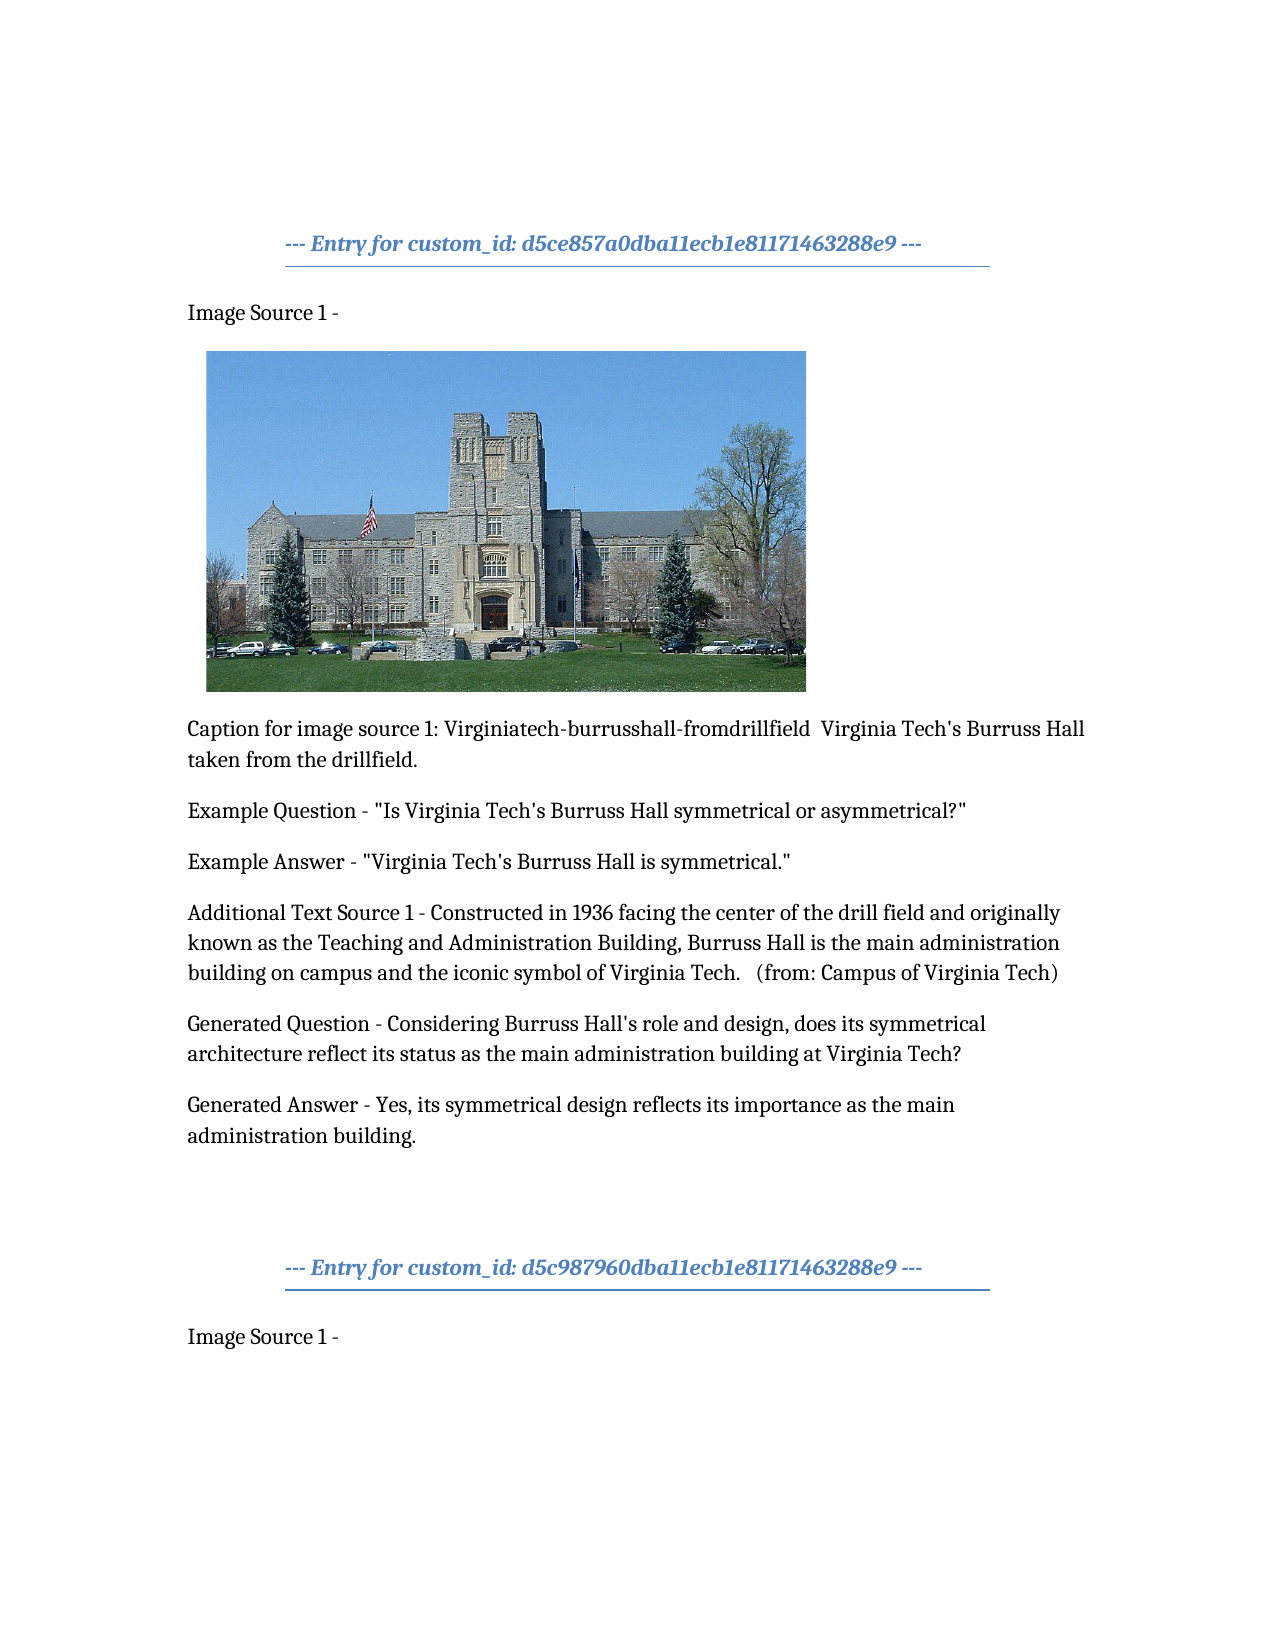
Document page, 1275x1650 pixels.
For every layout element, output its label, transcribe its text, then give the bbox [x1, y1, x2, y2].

text Image Source 1 - [187, 1323, 1087, 1350]
text Example Question - "Is Virginia Tech's Burruss Hall symmetrical or asymmetrical?" [187, 797, 1087, 824]
text --- Entry for custom_id: d5c987960dba11ecb1e81171463288e9 --- [285, 1255, 990, 1289]
text Generated Question - Considering Burruss Hall's role and design, does its symmetrical architecture reflect its status as the main administration building at Virginia Tech? [187, 1011, 1087, 1068]
text Caption for image source 1: Virginiatech-burrusshall-fromdrillfield Virginia Tech's Burruss Hall taken from the drillfield. [187, 716, 1087, 773]
text --- Entry for custom_id: d5ce857a0dba11ecb1e81171463288e9 --- [285, 231, 990, 266]
text Image Source 1 - [187, 300, 1087, 326]
text Additional Text Source 1 - Constructed in 1936 facing the center of the drill field and originally known as the Teaching and Administration Building, Burruss Hall is the main administration building on campus and the iconic symbol of Virginia Tech. (from: Campus of Virginia Tech) [187, 899, 1087, 986]
text Generated Answer - Yes, its symmetrical design reflects its importance as the main administration building. [187, 1092, 1087, 1149]
picture [206, 351, 807, 692]
text Example Answer - "Virginia Tech's Burruss Hall is symmetrical." [187, 848, 1087, 875]
